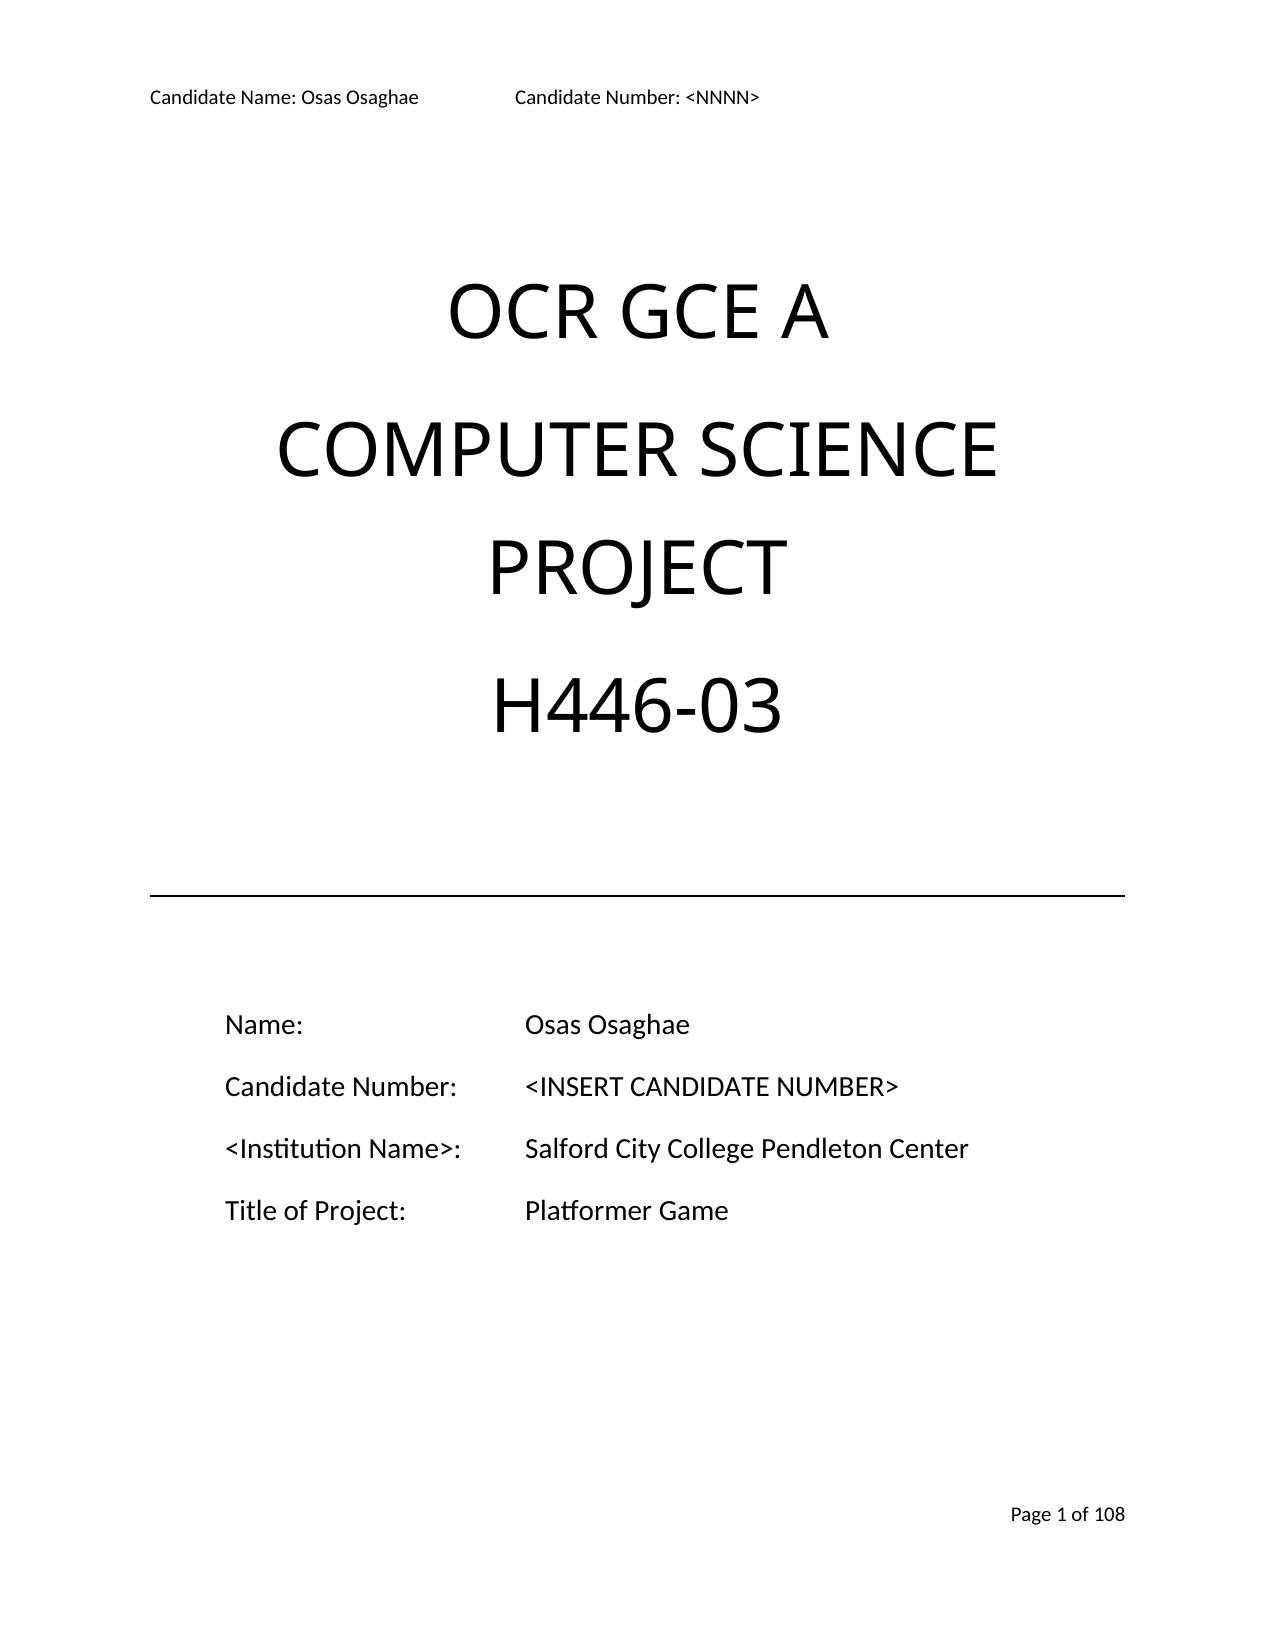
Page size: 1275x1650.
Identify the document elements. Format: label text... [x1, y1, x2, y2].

text <Institution Name>: Salford City College Pendleton Center [150, 1130, 1125, 1166]
text Name: Osas Osaghae [150, 1006, 1125, 1042]
text Candidate Number: <INSERT CANDIDATE NUMBER> [150, 1068, 1125, 1104]
text H446-03 [150, 652, 1125, 755]
text COMPUTER SCIENCE PROJECT [150, 397, 1125, 616]
text OCR GCE A [150, 258, 1125, 361]
text Title of Project: Platformer Game [150, 1192, 1125, 1227]
